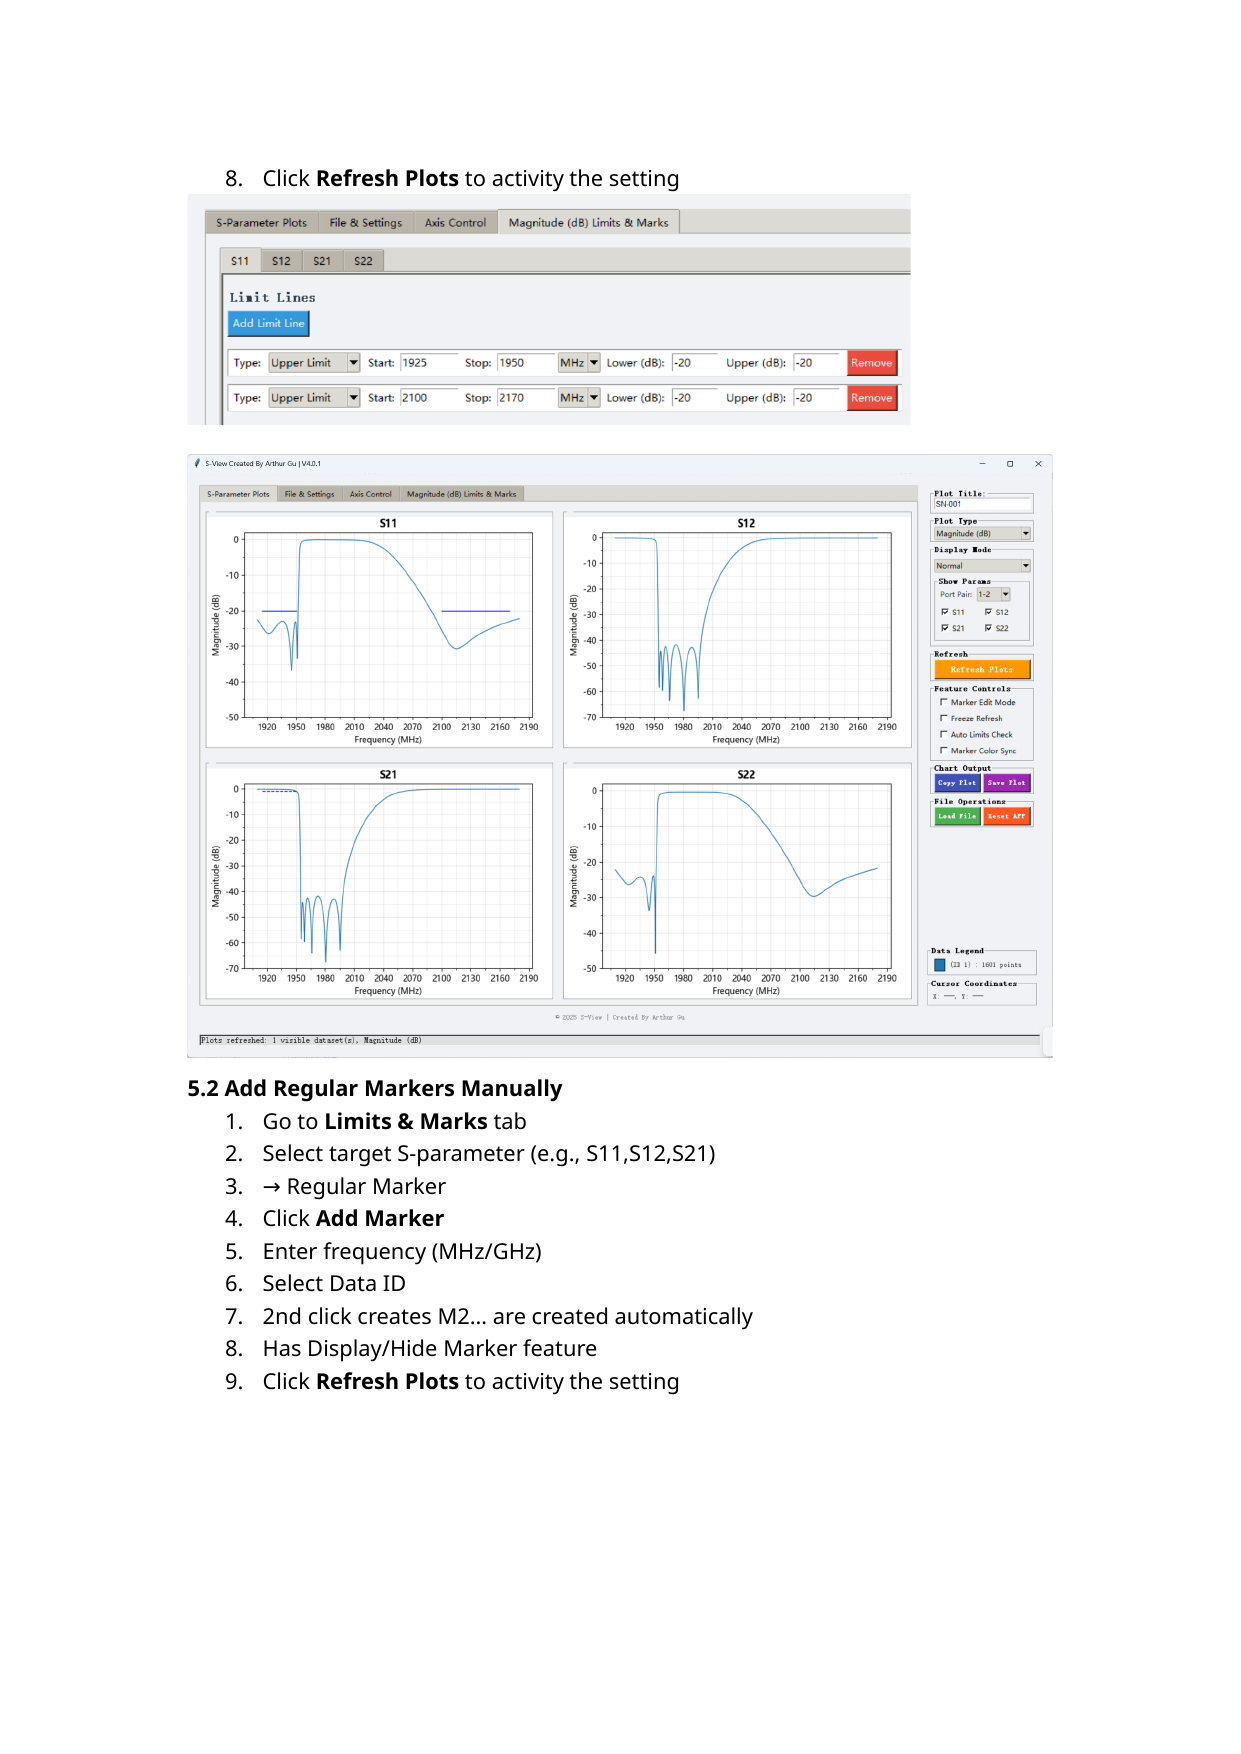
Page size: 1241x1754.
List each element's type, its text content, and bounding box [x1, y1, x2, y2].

list Click Add Marker [225, 1202, 1053, 1234]
picture [187, 194, 911, 425]
list Click Refresh Plots to activity the setting [225, 162, 1053, 194]
list → Regular Marker [225, 1169, 1053, 1202]
picture [187, 454, 1053, 1058]
list Has Display/Hide Marker feature [225, 1332, 1053, 1364]
list Select target S-parameter (e.g., S11,S12,S21) [225, 1137, 1053, 1169]
list Select Data ID [225, 1267, 1053, 1299]
list Go to Limits & Marks tab [225, 1104, 1053, 1137]
list 2nd click creates M2… are created automatically [225, 1299, 1053, 1332]
list Enter frequency (MHz/GHz) [225, 1234, 1053, 1267]
list Click Refresh Plots to activity the setting [225, 1364, 1053, 1397]
text 5.2 Add Regular Markers Manually [187, 1072, 1053, 1104]
